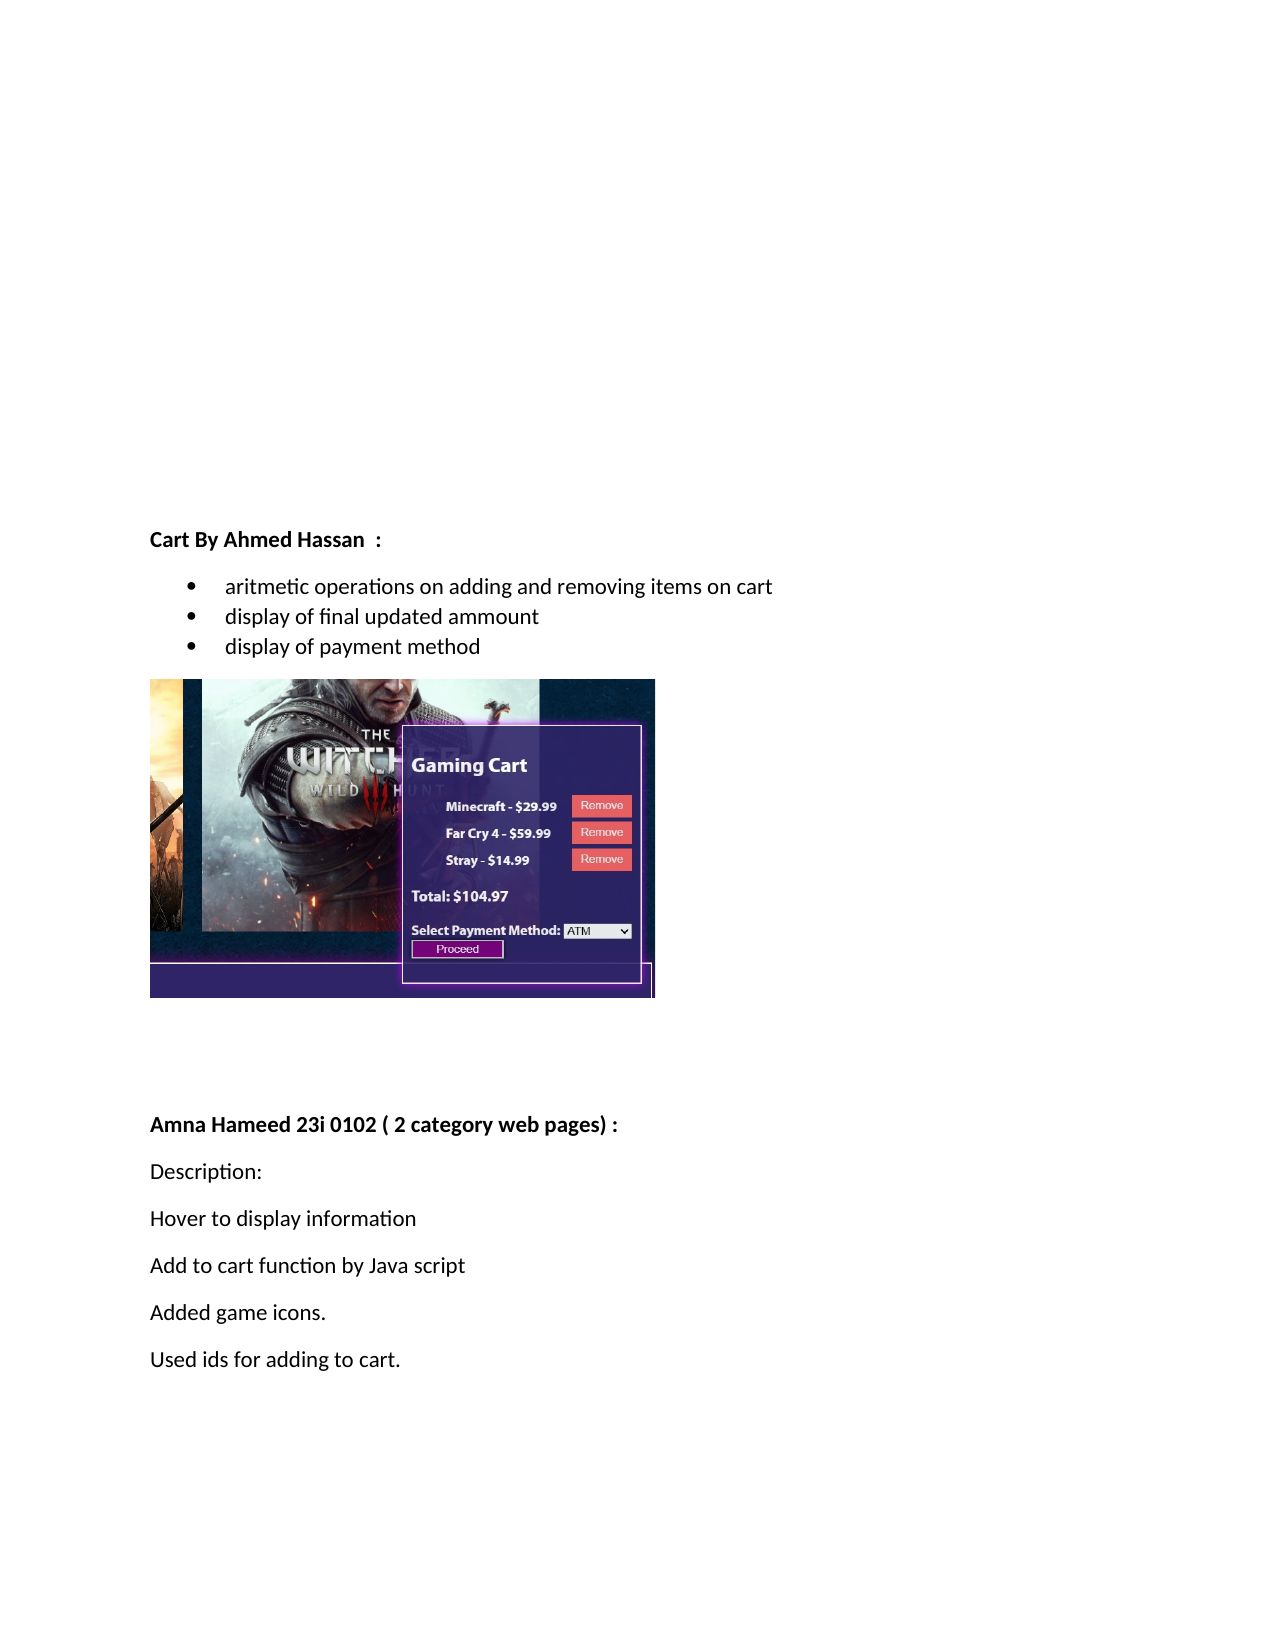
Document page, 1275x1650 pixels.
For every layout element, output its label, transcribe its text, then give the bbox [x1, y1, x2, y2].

list aritmetic operations on adding and removing items on cart [187, 572, 1125, 600]
text Add to cart function by Java script [150, 1251, 1125, 1279]
list display of payment method [187, 632, 1125, 660]
list display of final updated ammount [187, 602, 1125, 630]
text Hover to display information [150, 1204, 1125, 1232]
picture [150, 679, 656, 998]
text Cart By Ahmed Hassan : [150, 525, 1125, 553]
text Amna Hameed 23i 0102 ( 2 category web pages) : [150, 1110, 1125, 1138]
text Description: [150, 1157, 1125, 1185]
text Added game icons. [150, 1298, 1125, 1326]
text Used ids for adding to cart. [150, 1345, 1125, 1373]
